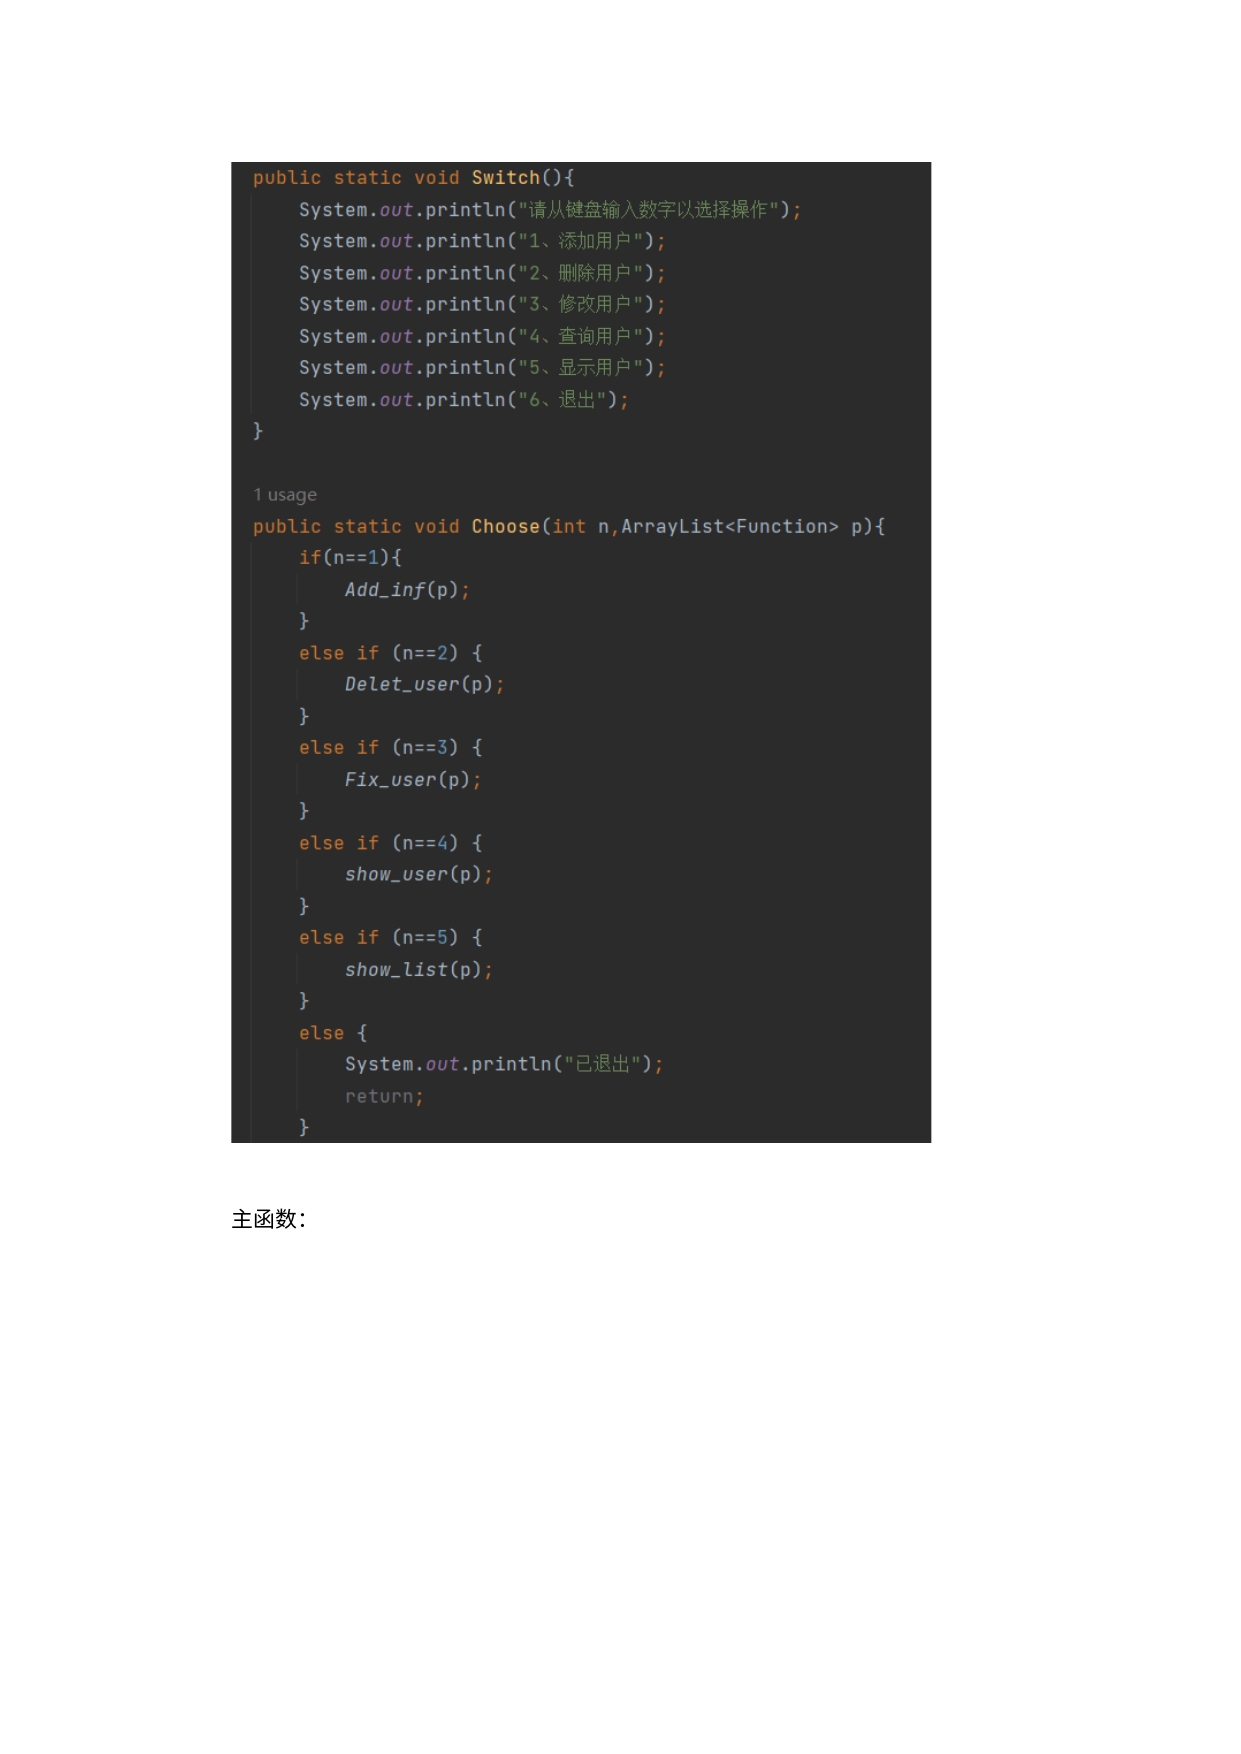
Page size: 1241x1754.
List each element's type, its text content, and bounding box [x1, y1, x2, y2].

picture [231, 162, 932, 1143]
text 主函数： [187, 1202, 1053, 1234]
